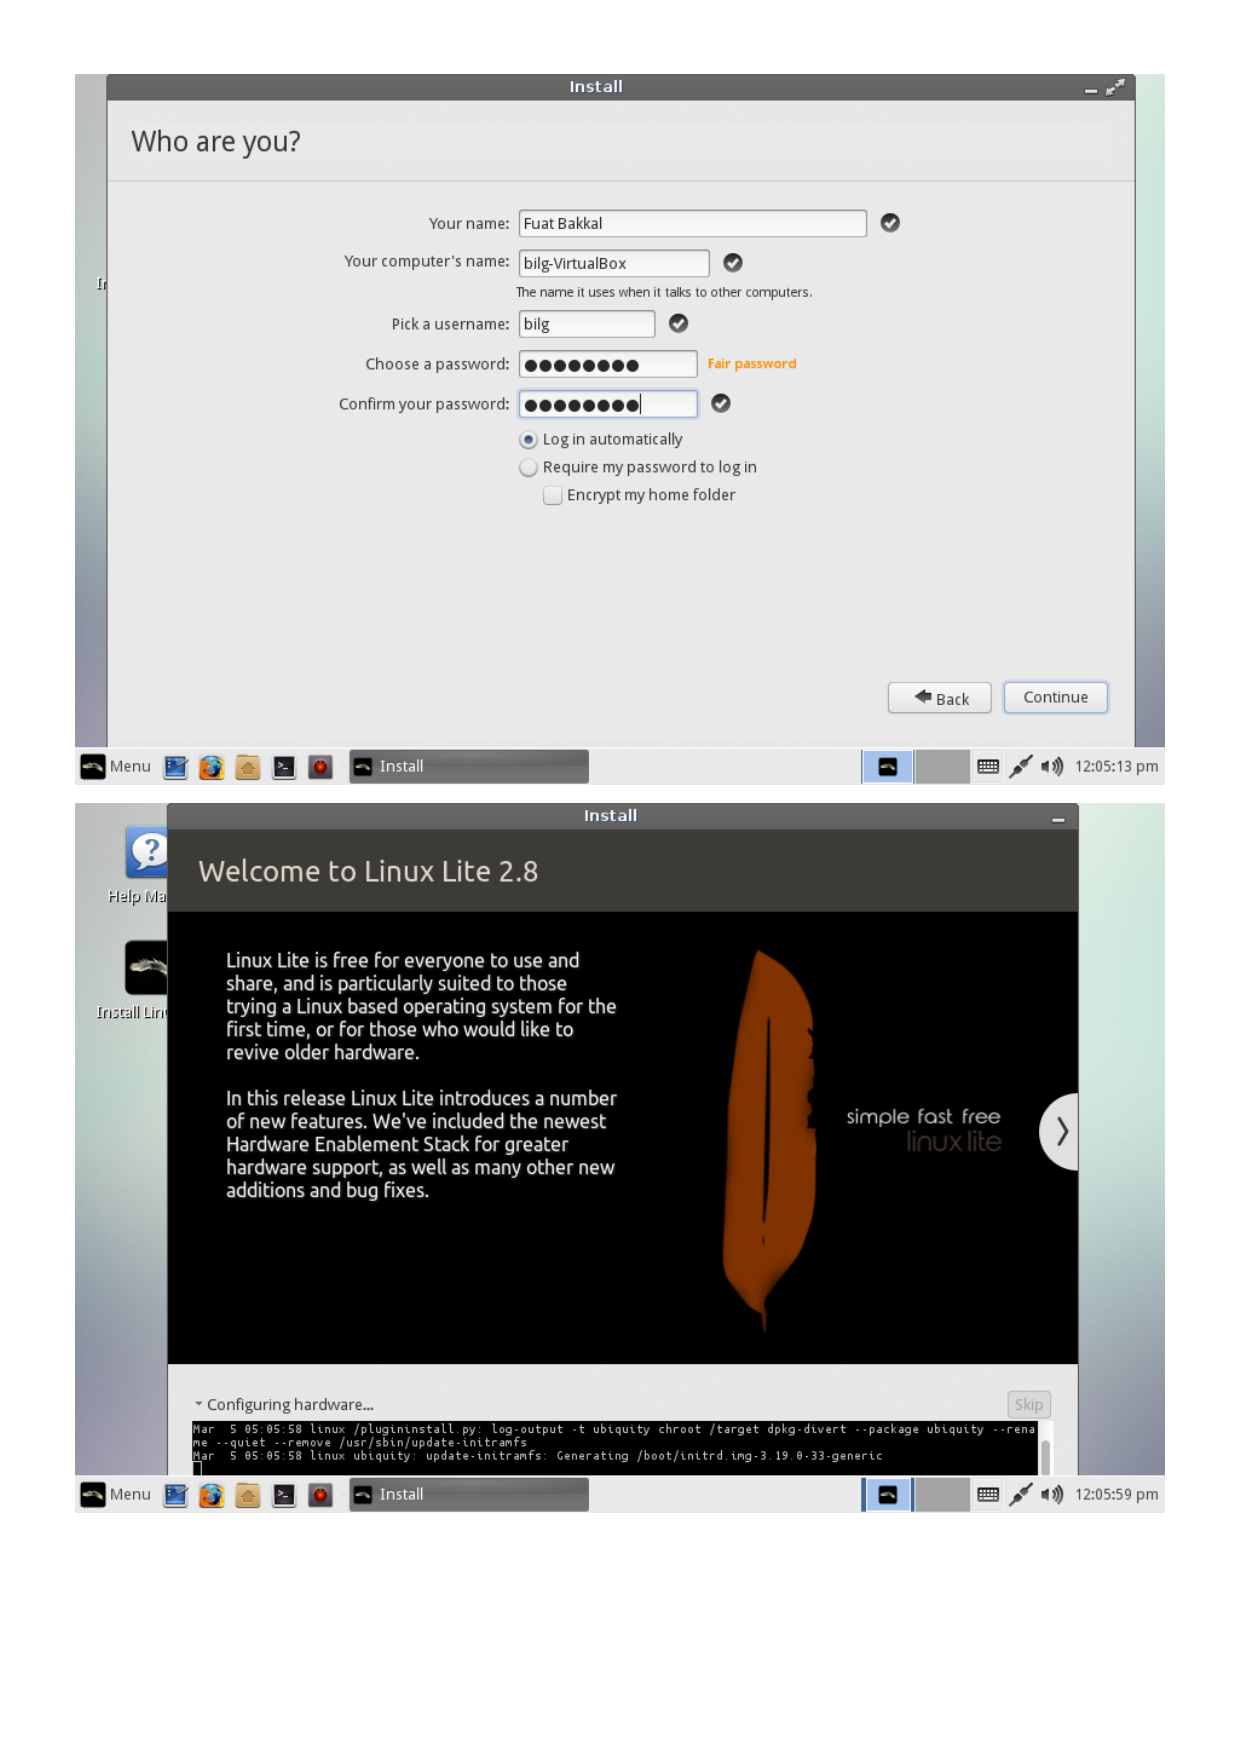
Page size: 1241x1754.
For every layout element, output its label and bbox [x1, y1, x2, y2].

picture [75, 803, 1165, 1513]
picture [75, 74, 1165, 785]
